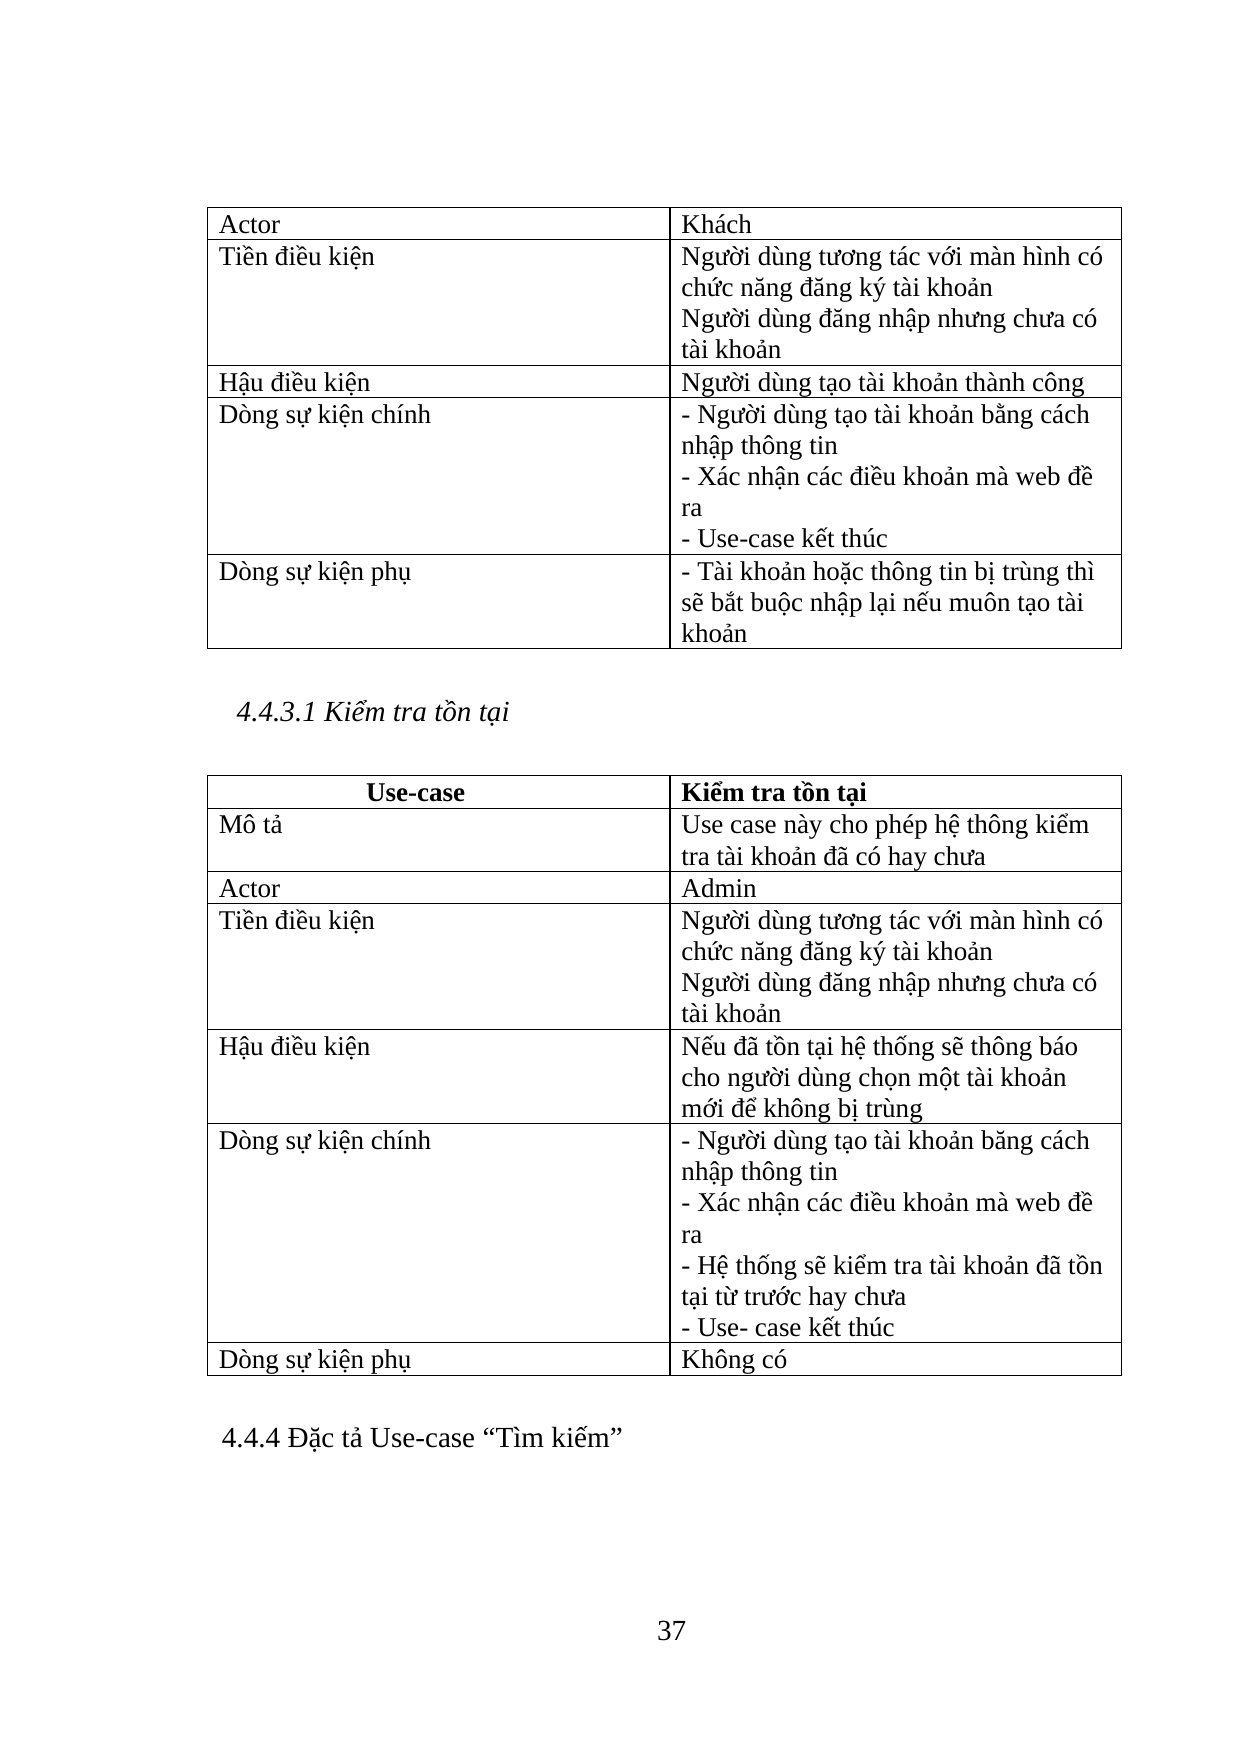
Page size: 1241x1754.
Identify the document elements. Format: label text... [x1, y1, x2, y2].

table_cell - Người dùng tạo tài khoản bằng cách nhập thông tin - Xác nhận các điều khoản mà web đề ra - Use-case kết thúc [671, 398, 1121, 553]
subtitle 4.4.3.1 Kiểm tra tồn tại [207, 694, 1126, 728]
subtitle 4.4.4 Đặc tả Use-case “Tìm kiếm” [222, 1421, 1126, 1454]
table_cell - Người dùng tạo tài khoản băng cách nhập thông tin - Xác nhận các điều khoản mà web đề ra - Hệ thống sẽ kiểm tra tài khoản đã tồn tại từ trước hay chưa - Use- case kết thúc [671, 1124, 1121, 1342]
table_cell Tiền điều kiện [208, 904, 669, 1029]
table_header Use-case [208, 776, 669, 808]
table_cell Hậu điều kiện [208, 1030, 669, 1123]
table_cell Hậu điều kiện [208, 366, 669, 397]
table_cell Dòng sự kiện chính [208, 1124, 669, 1342]
table_cell Dòng sự kiện chính [208, 398, 669, 553]
table_cell Người dùng tương tác với màn hình có chức năng đăng ký tài khoản Người dùng đăng nhập nhưng chưa có tài khoản [671, 904, 1121, 1029]
table_cell Dòng sự kiện phụ [208, 1343, 669, 1374]
table_cell - Tài khoản hoặc thông tin bị trùng thì sẽ bắt buộc nhập lại nếu muôn tạo tài khoản [671, 555, 1121, 648]
table_cell Admin [671, 872, 1121, 903]
table_cell Nếu đã tồn tại hệ thống sẽ thông báo cho người dùng chọn một tài khoản mới để không bị trùng [671, 1030, 1121, 1123]
table_cell Dòng sự kiện phụ [208, 555, 669, 648]
table_cell Không có [671, 1343, 1121, 1374]
table_cell Người dùng tương tác với màn hình có chức năng đăng ký tài khoản Người dùng đăng nhập nhưng chưa có tài khoản [671, 240, 1121, 364]
table_cell Actor [208, 208, 669, 239]
table_cell Tiền điều kiện [208, 240, 669, 364]
table_cell Actor [208, 872, 669, 903]
table_cell Use case này cho phép hệ thông kiểm tra tài khoản đã có hay chưa [671, 809, 1121, 871]
table_header Kiểm tra tồn tại [671, 776, 1121, 808]
table_cell Người dùng tạo tài khoản thành công [671, 366, 1121, 397]
table_cell Mô tả [208, 809, 669, 871]
table_cell Khách [671, 208, 1121, 239]
